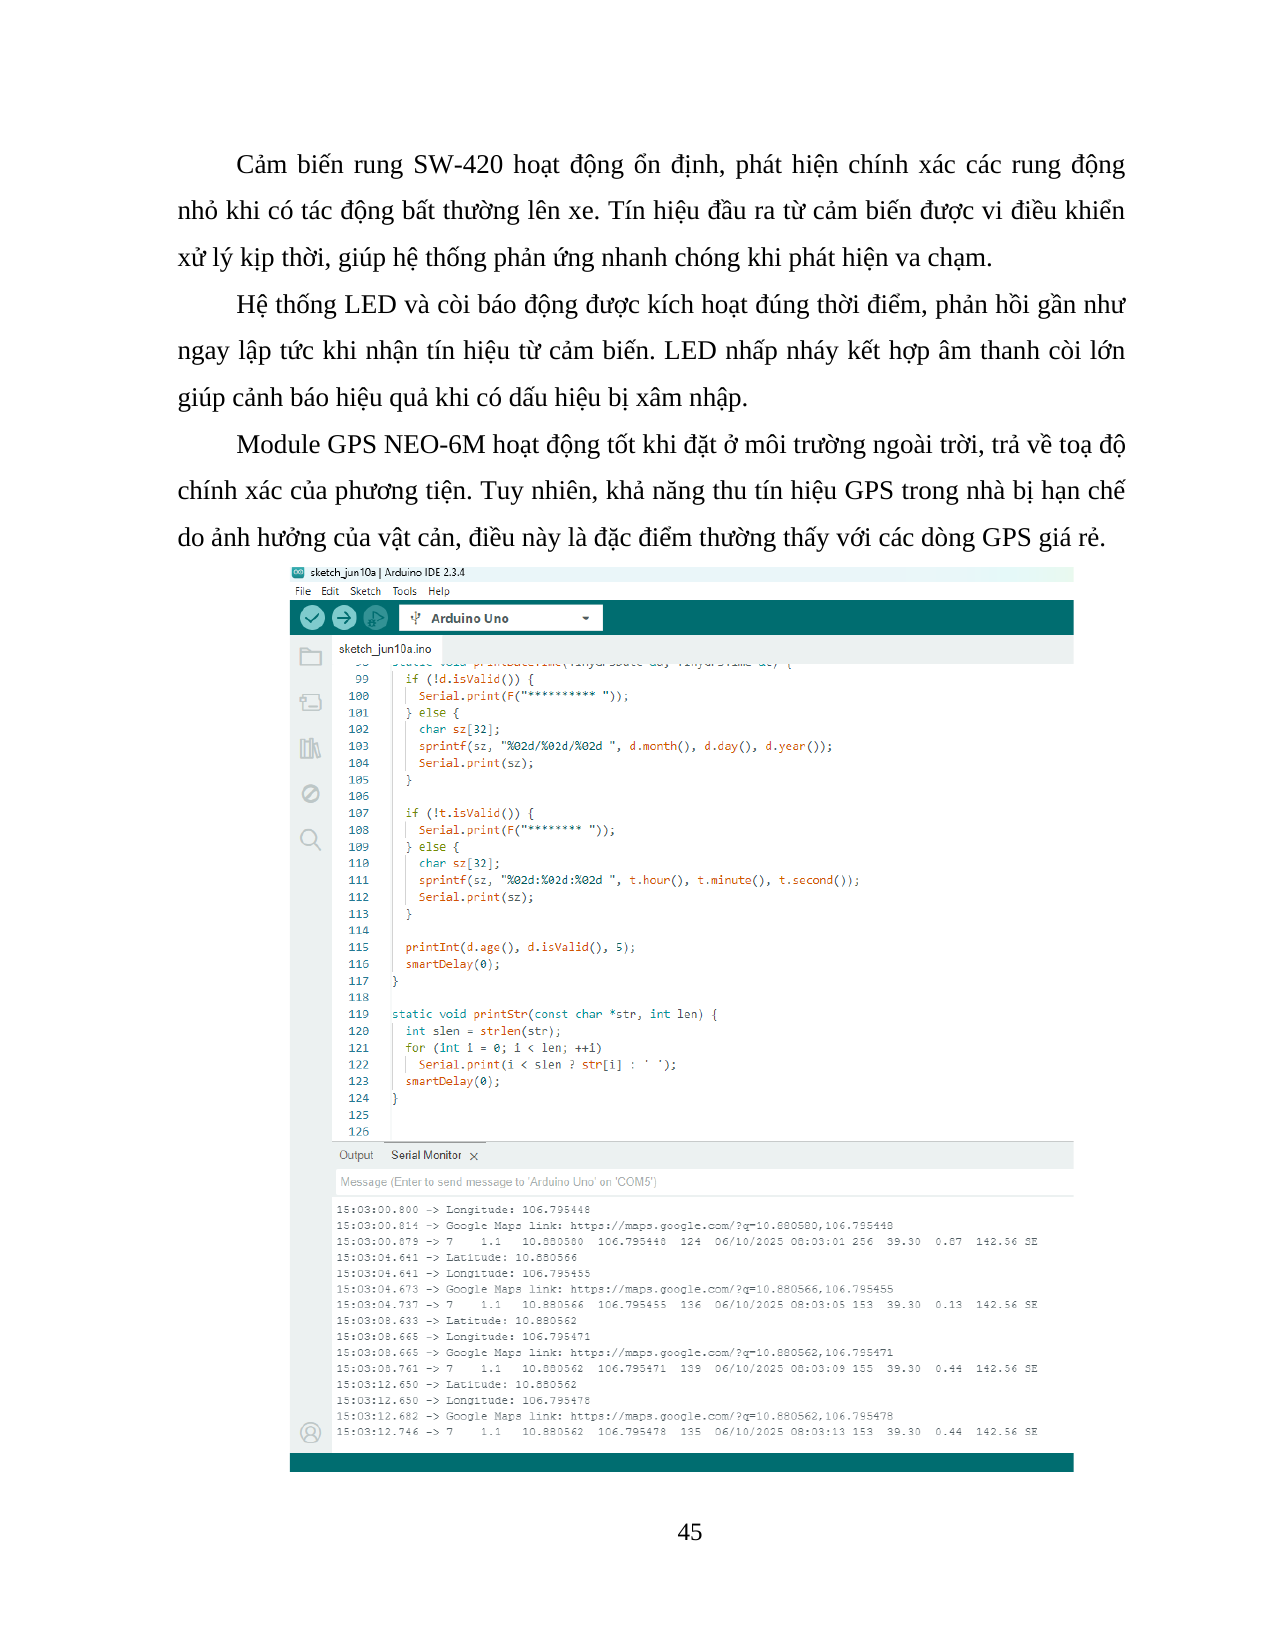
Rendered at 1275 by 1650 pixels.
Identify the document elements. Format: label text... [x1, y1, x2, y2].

picture [289, 567, 1074, 1472]
text Hệ thống LED và còi báo động được kích hoạt đúng thời điểm, phản hồi gần như ngay lập tức khi nhận tín hiệu từ cảm biến. LED nhấp nháy kết hợp âm thanh còi lớn giúp cảnh báo hiệu quả khi có dấu hiệu bị xâm nhập. [177, 288, 1127, 412]
text Cảm biến rung SW-420 hoạt động ổn định, phát hiện chính xác các rung động nhỏ khi có tác động bất thường lên xe. Tín hiệu đầu ra từ cảm biến được vi điều khiển xử lý kịp thời, giúp hệ thống phản ứng nhanh chóng khi phát hiện va chạm. [177, 148, 1127, 272]
text Module GPS NEO-6M hoạt động tốt khi đặt ở môi trường ngoài trời, trả về toạ độ chính xác của phương tiện. Tuy nhiên, khả năng thu tín hiệu GPS trong nhà bị hạn chế do ảnh hưởng của vật cản, điều này là đặc điểm thường thấy với các dòng GPS giá rẻ. [177, 428, 1127, 552]
